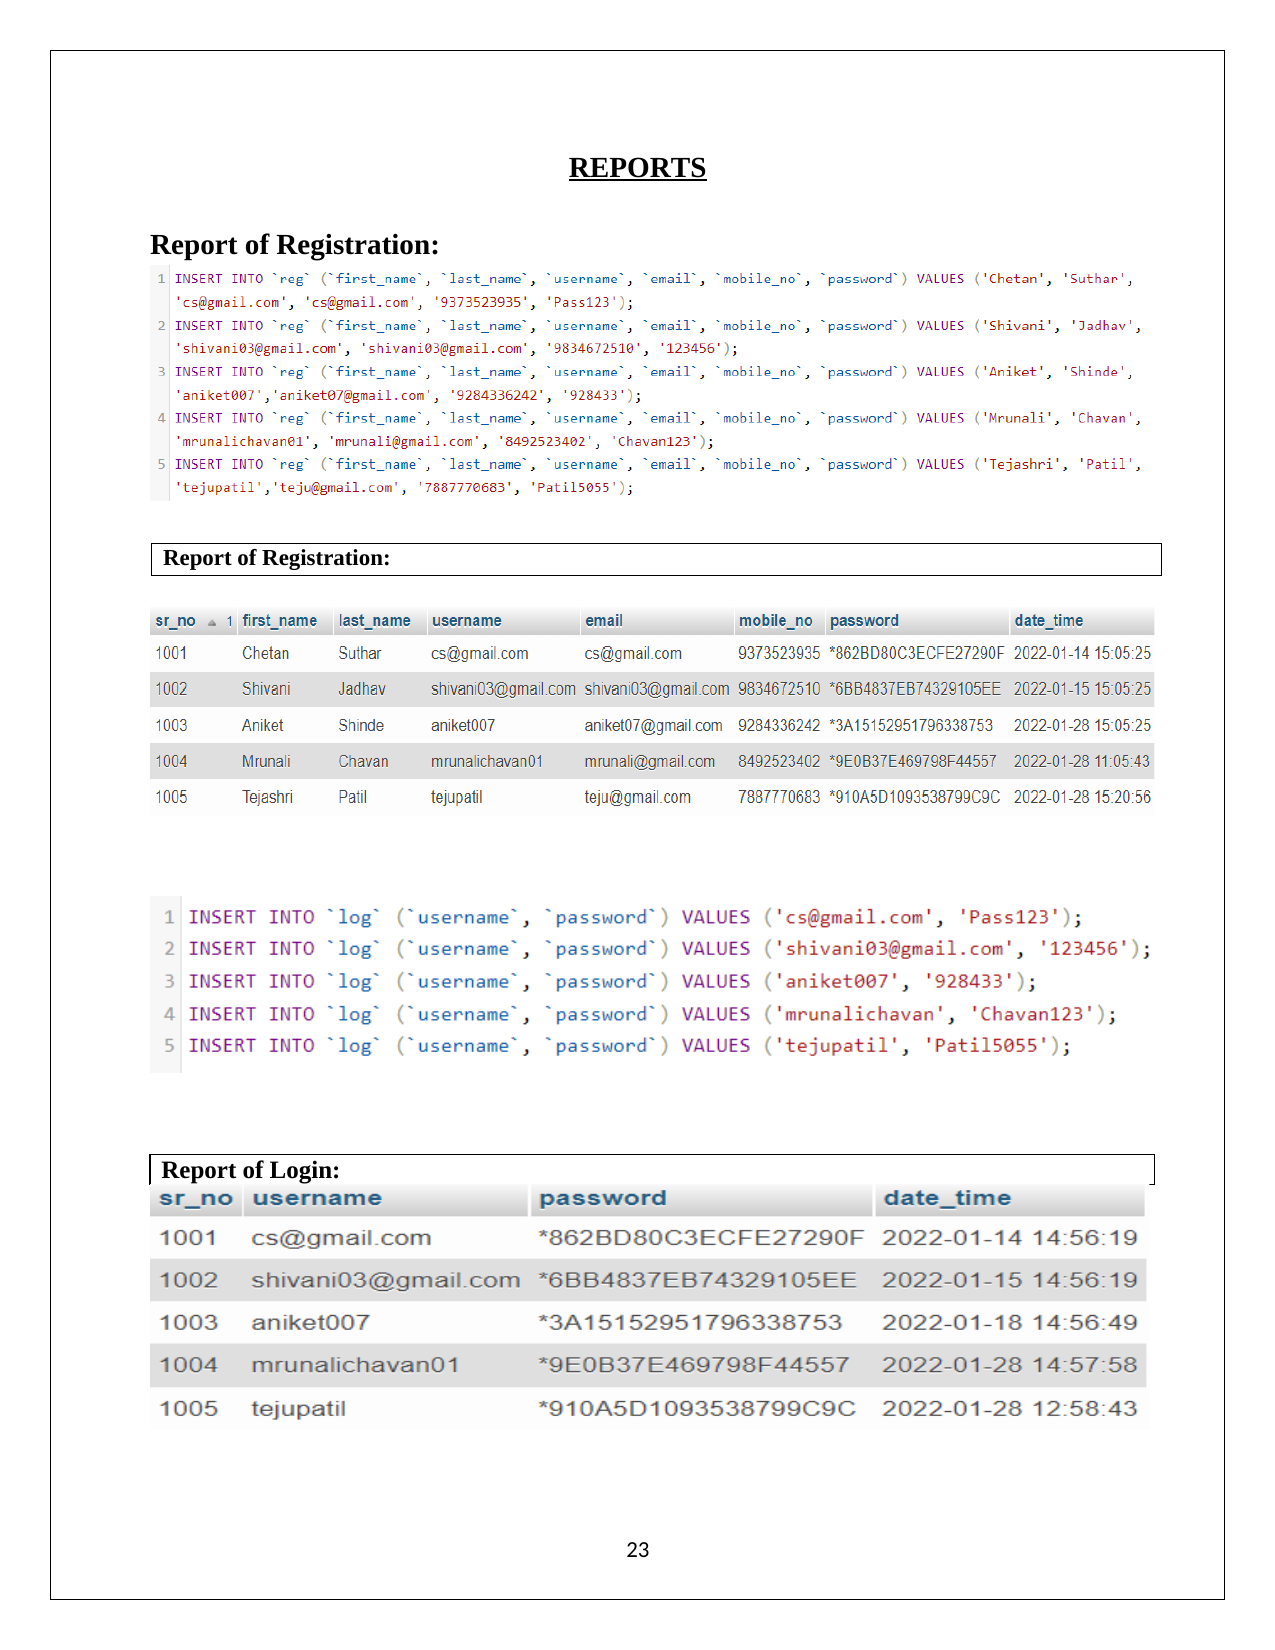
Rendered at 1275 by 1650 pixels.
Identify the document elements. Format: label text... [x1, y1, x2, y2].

text REPORTS [150, 150, 1125, 183]
picture [150, 896, 1156, 1073]
table_header Report of Login: [151, 1155, 1154, 1183]
picture [150, 265, 1156, 501]
picture [150, 607, 1155, 816]
table_header Report of Registration: [152, 544, 1161, 574]
picture [150, 1184, 1150, 1431]
text Report of Registration: [150, 227, 1125, 261]
